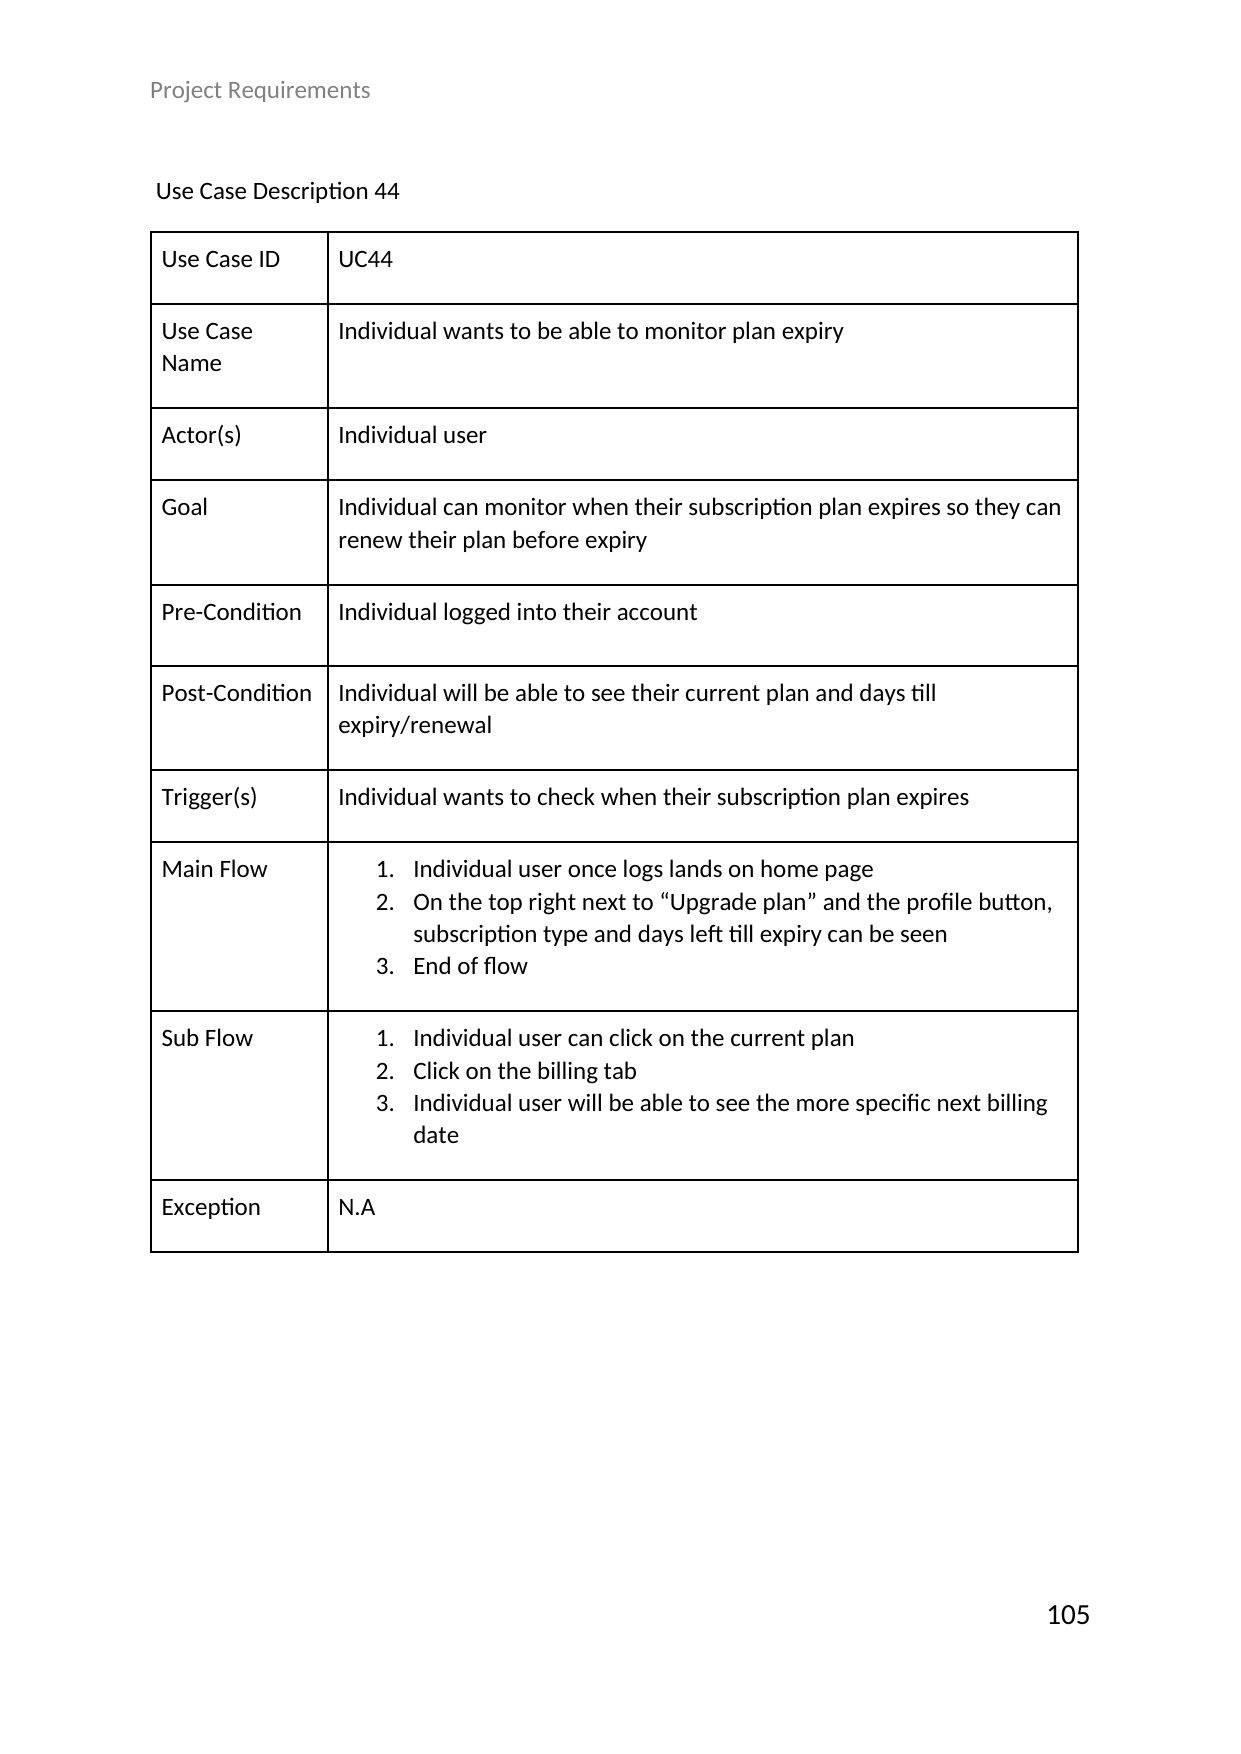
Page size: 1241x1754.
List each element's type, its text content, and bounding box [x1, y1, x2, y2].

table_cell Use Case Name [152, 305, 327, 407]
table_cell Actor(s) [152, 409, 327, 479]
table_cell Individual user can click on the current plan Click on the billing tab Individual user will be able to see the more specific next billing date [329, 1012, 1077, 1179]
table_cell Individual logged into their account [329, 586, 1077, 665]
table_cell Pre-Condition [152, 586, 327, 665]
table_cell Main Flow [152, 843, 327, 1010]
table_header UC44 [329, 233, 1077, 303]
table_cell Individual user [329, 409, 1077, 479]
table_cell Individual can monitor when their subscription plan expires so they can renew their plan before expiry [329, 481, 1077, 583]
table_cell Individual will be able to see their current plan and days till expiry/renewal [329, 667, 1077, 769]
table_cell Individual wants to be able to monitor plan expiry [329, 305, 1077, 407]
table_cell Sub Flow [152, 1012, 327, 1179]
text Use Case Description 44 [150, 175, 1090, 206]
table_cell Post-Condition [152, 667, 327, 769]
table_cell Trigger(s) [152, 771, 327, 841]
table_cell N.A [329, 1181, 1077, 1251]
table_header Use Case ID [152, 233, 327, 303]
table_cell Individual user once logs lands on home page On the top right next to “Upgrade plan” and the profile button, subscription type and days left till expiry can be seen End of flow [329, 843, 1077, 1010]
table_cell Individual wants to check when their subscription plan expires [329, 771, 1077, 841]
table_cell Exception [152, 1181, 327, 1251]
table_cell Goal [152, 481, 327, 583]
